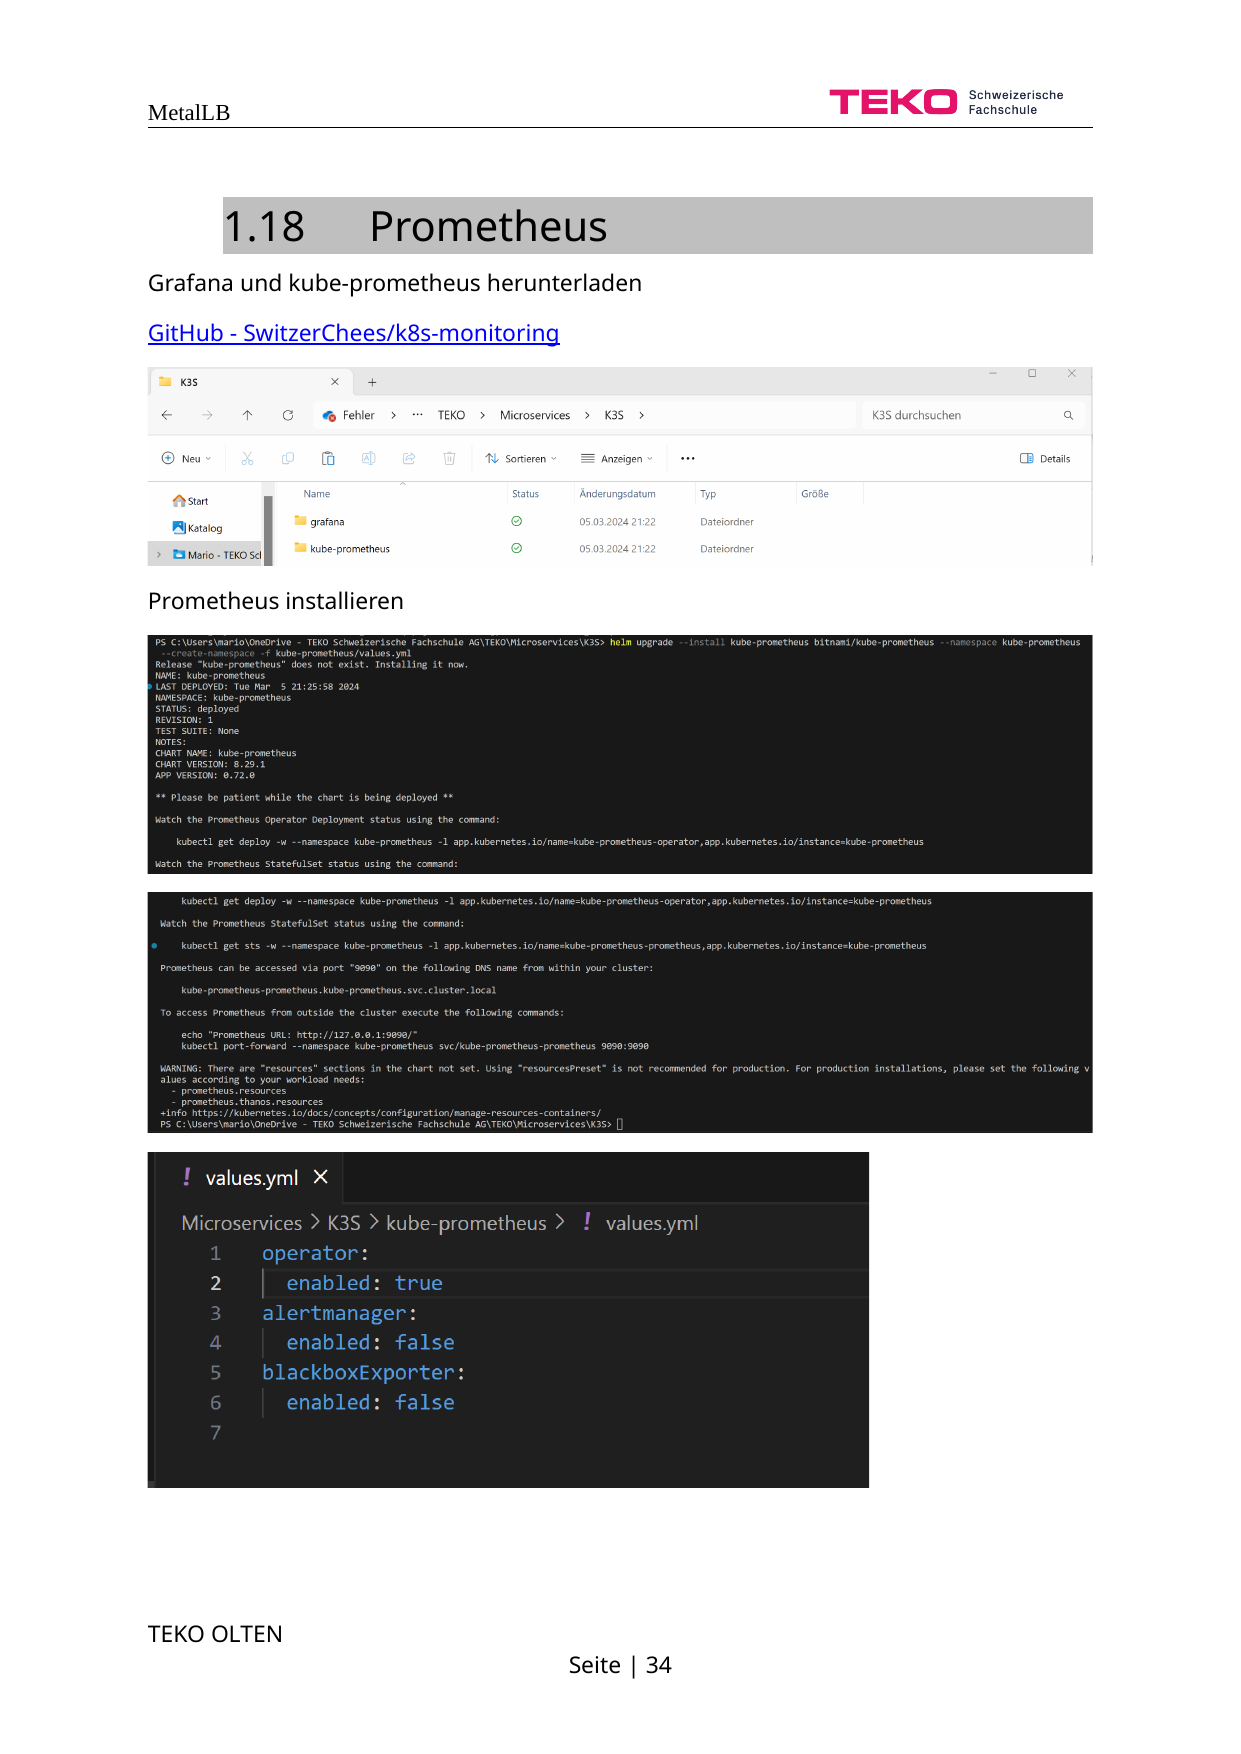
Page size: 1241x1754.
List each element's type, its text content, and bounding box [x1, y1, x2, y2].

text Prometheus installieren [148, 585, 1093, 616]
picture [147, 1152, 870, 1488]
text Grafana und kube-prometheus herunterladen [148, 267, 1093, 298]
picture [147, 635, 1093, 874]
picture [147, 367, 1093, 566]
text GitHub - SwitzerChees/k8s-monitoring [148, 317, 1093, 348]
subtitle Prometheus [223, 197, 1093, 254]
picture [147, 892, 1093, 1133]
picture [805, 61, 1097, 139]
